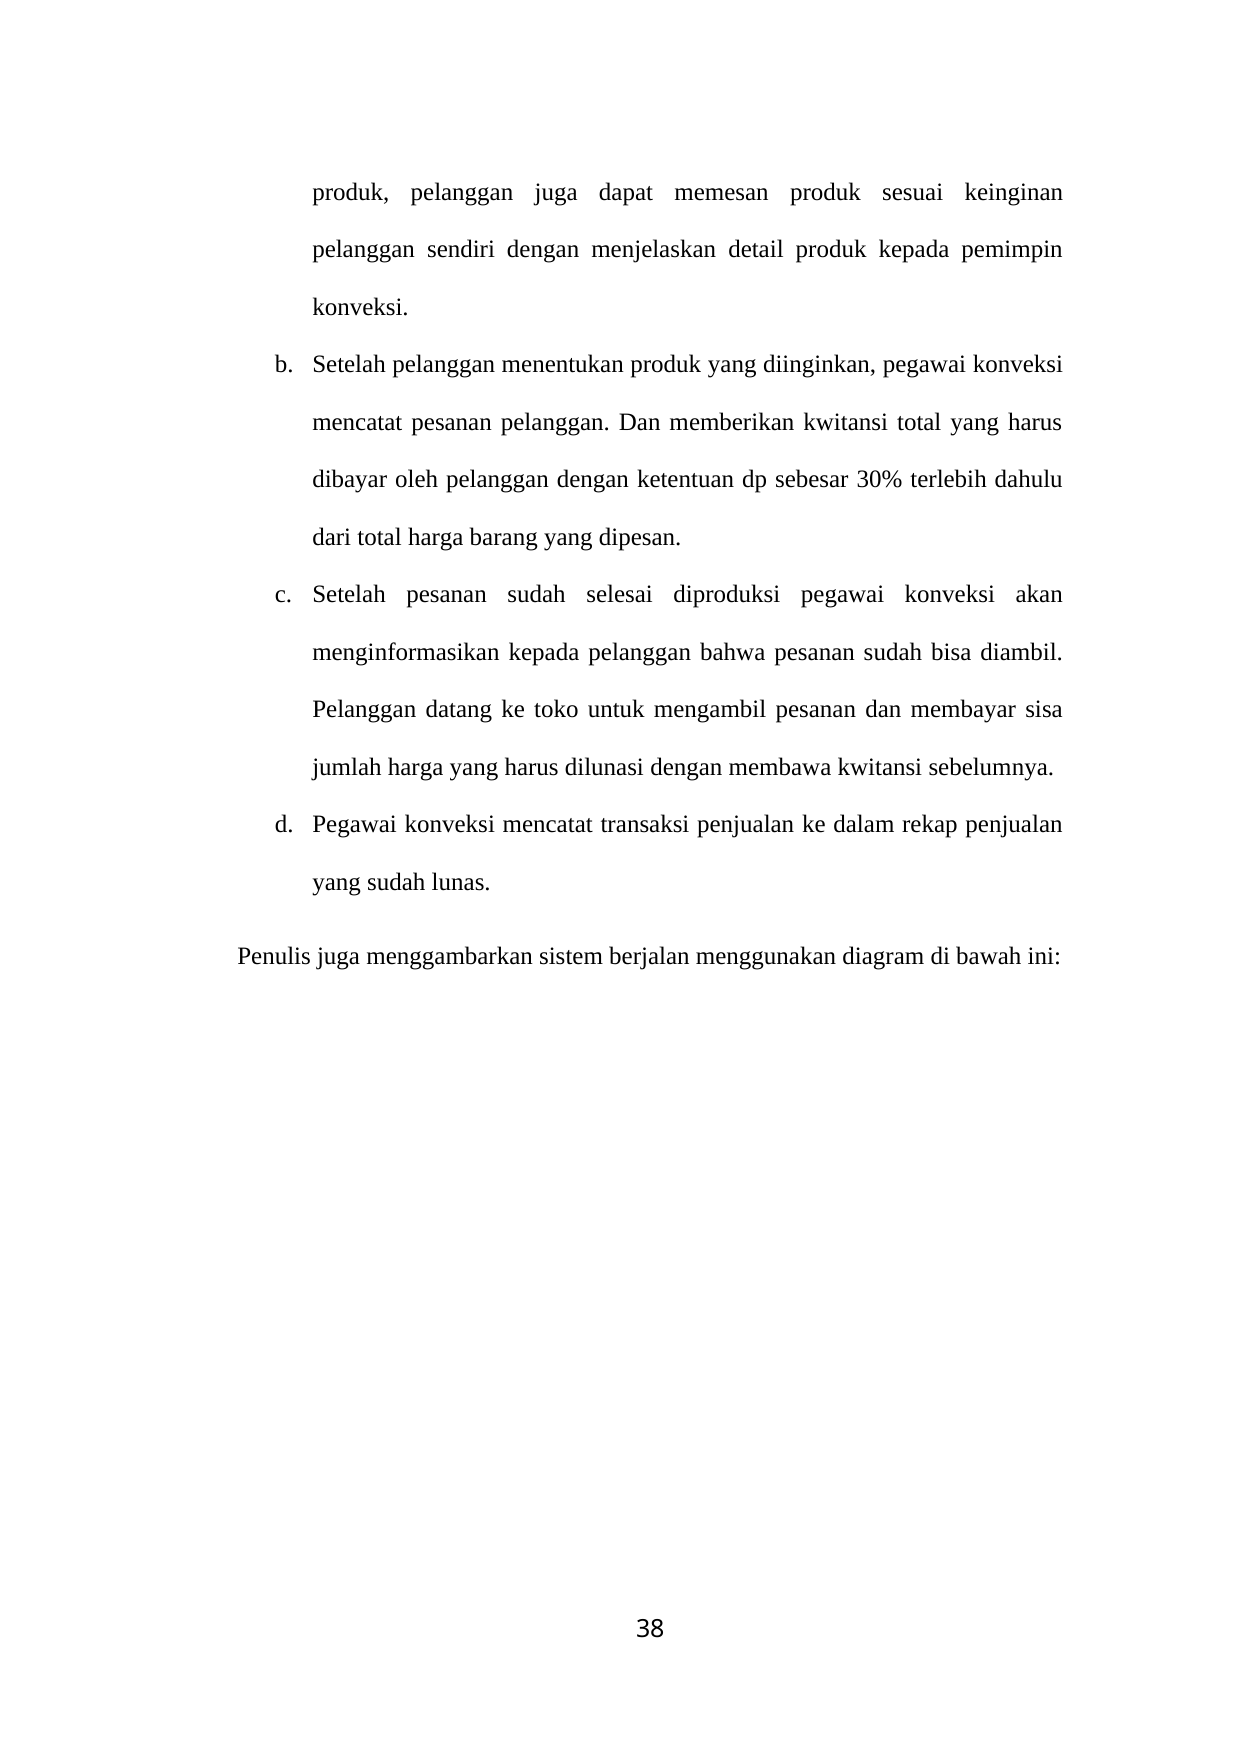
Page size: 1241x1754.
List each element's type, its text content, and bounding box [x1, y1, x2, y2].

list Setelah pesanan sudah selesai diproduksi pegawai konveksi akan menginformasikan kepada pelanggan bahwa pesanan sudah bisa diambil. Pelanggan datang ke toko untuk mengambil pesanan dan membayar sisa jumlah harga yang harus dilunasi dengan membawa kwitansi sebelumnya. [274, 579, 1063, 781]
list Pegawai konveksi mencatat transaksi penjualan ke dalam rekap penjualan yang sudah lunas. [274, 809, 1063, 896]
text Penulis juga menggambarkan sistem berjalan menggunakan diagram di bawah ini: [237, 941, 1063, 970]
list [274, 177, 1063, 321]
list Setelah pelanggan menentukan produk yang diinginkan, pegawai konveksi mencatat pesanan pelanggan. Dan memberikan kwitansi total yang harus dibayar oleh pelanggan dengan ketentuan dp sebesar 30% terlebih dahulu dari total harga barang yang dipesan. [274, 349, 1063, 551]
